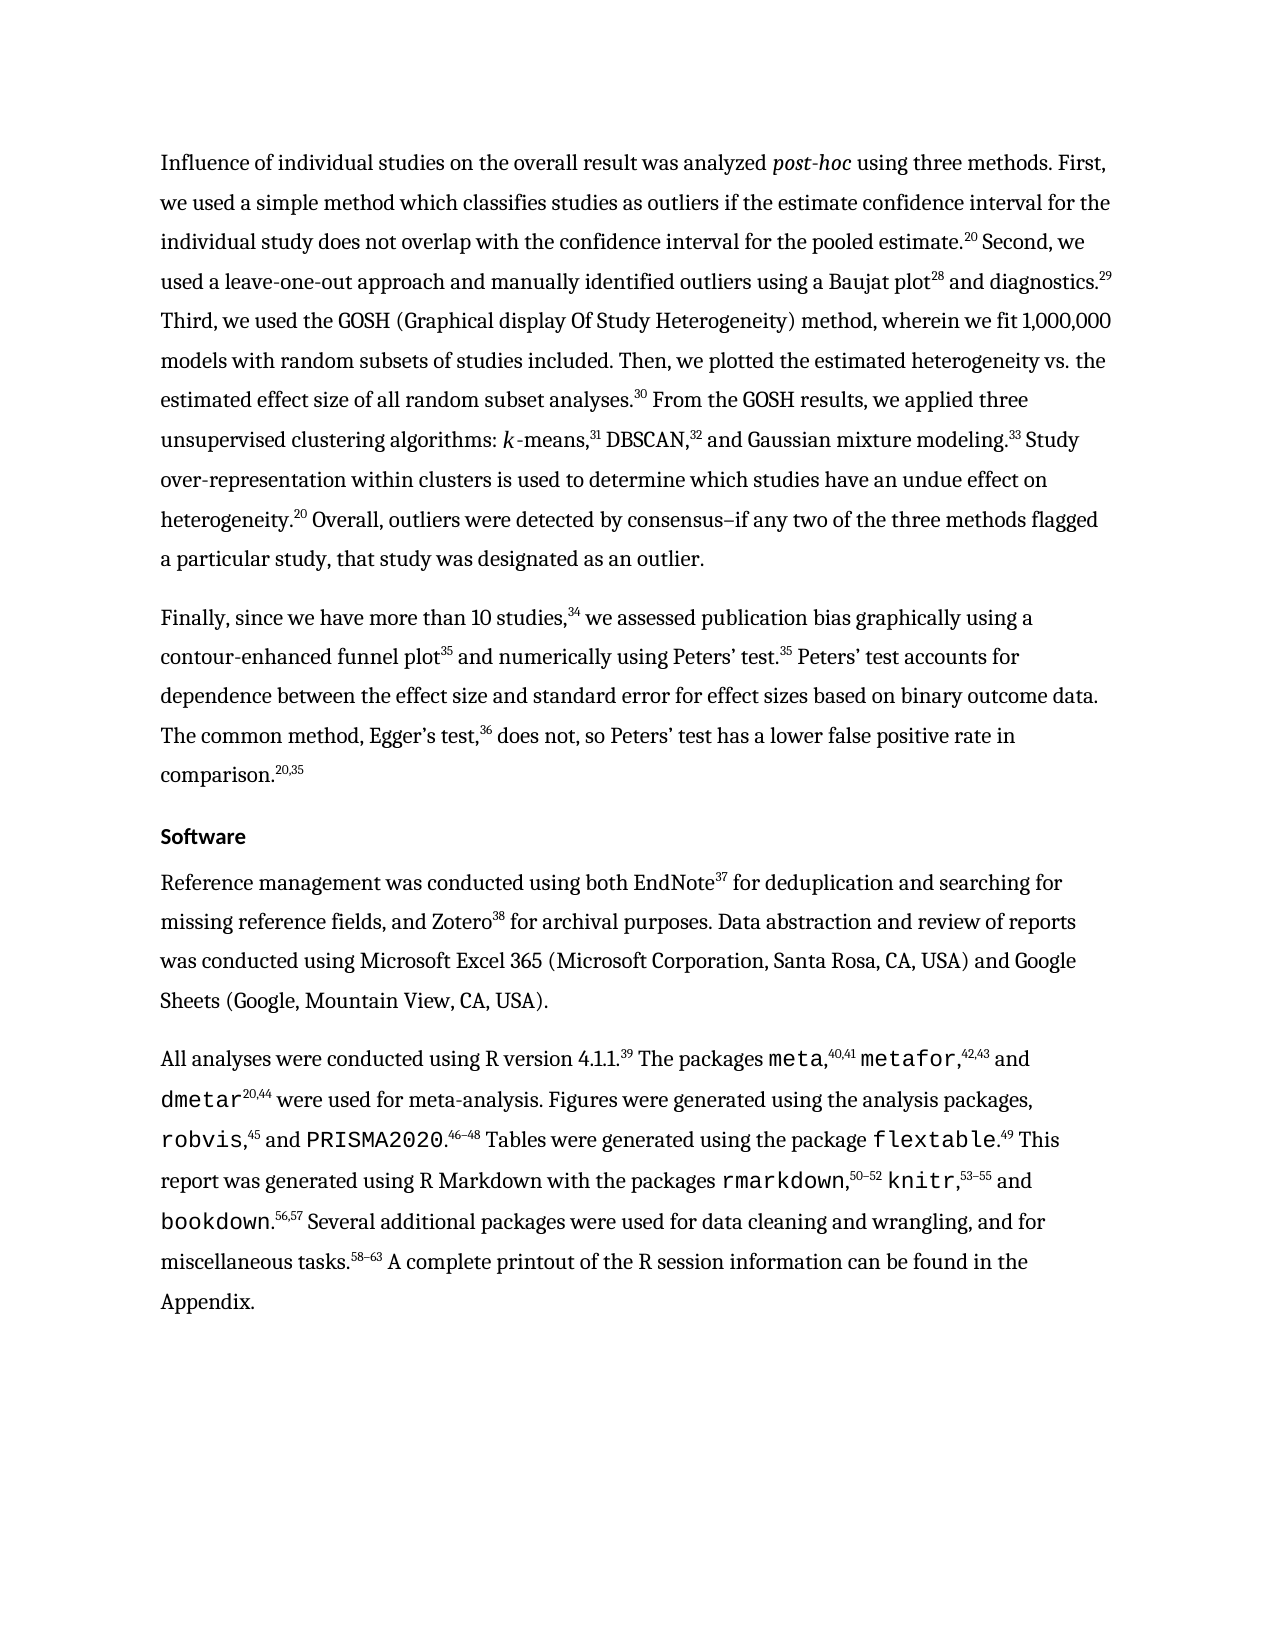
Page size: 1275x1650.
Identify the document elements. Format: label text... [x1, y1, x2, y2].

text All analyses were conducted using R version 4.1.1.39 The packages meta,40,41 metafor,42,43 and dmetar20,44 were used for meta-analysis. Figures were generated using the analysis packages, robvis,45 and PRISMA2020.46–48 Tables were generated using the package flextable.49 This report was generated using R Markdown with the packages rmarkdown,50–52 knitr,53–55 and bookdown.56,57 Several additional packages were used for data cleaning and wrangling, and for miscellaneous tasks.58–63 A complete printout of the R session information can be found in the Appendix. [160, 1046, 1114, 1315]
text Reference management was conducted using both EndNote37 for deduplication and searching for missing reference fields, and Zotero38 for archival purposes. Data abstraction and review of reports was conducted using Microsoft Excel 365 (Microsoft Corporation, Santa Rosa, CA, USA) and Google Sheets (Google, Mountain View, CA, USA). [160, 869, 1114, 1014]
text Influence of individual studies on the overall result was analyzed post-hoc using three methods. First, we used a simple method which classifies studies as outliers if the estimate confidence interval for the individual study does not overlap with the confidence interval for the pooled estimate.20 Second, we used a leave-one-out approach and manually identified outliers using a Baujat plot28 and diagnostics.29 Third, we used the GOSH (Graphical display Of Study Heterogeneity) method, wherein we fit 1,000,000 models with random subsets of studies included. Then, we plotted the estimated heterogeneity vs. the estimated effect size of all random subset analyses.30 From the GOSH results, we applied three unsupervised clustering algorithms: -means,31 DBSCAN,32 and Gaussian mixture modeling.33 Study over-representation within clusters is used to determine which studies have an undue effect on heterogeneity.20 Overall, outliers were detected by consensus–if any two of the three methods flagged a particular study, that study was designated as an outlier. [160, 150, 1114, 572]
text Finally, since we have more than 10 studies,34 we assessed publication bias graphically using a contour-enhanced funnel plot35 and numerically using Peters’ test.35 Peters’ test accounts for dependence between the effect size and standard error for effect sizes based on binary outcome data. The common method, Egger’s test,36 does not, so Peters’ test has a lower false positive rate in comparison.20,35 [160, 604, 1114, 788]
subtitle Software [160, 822, 1114, 851]
